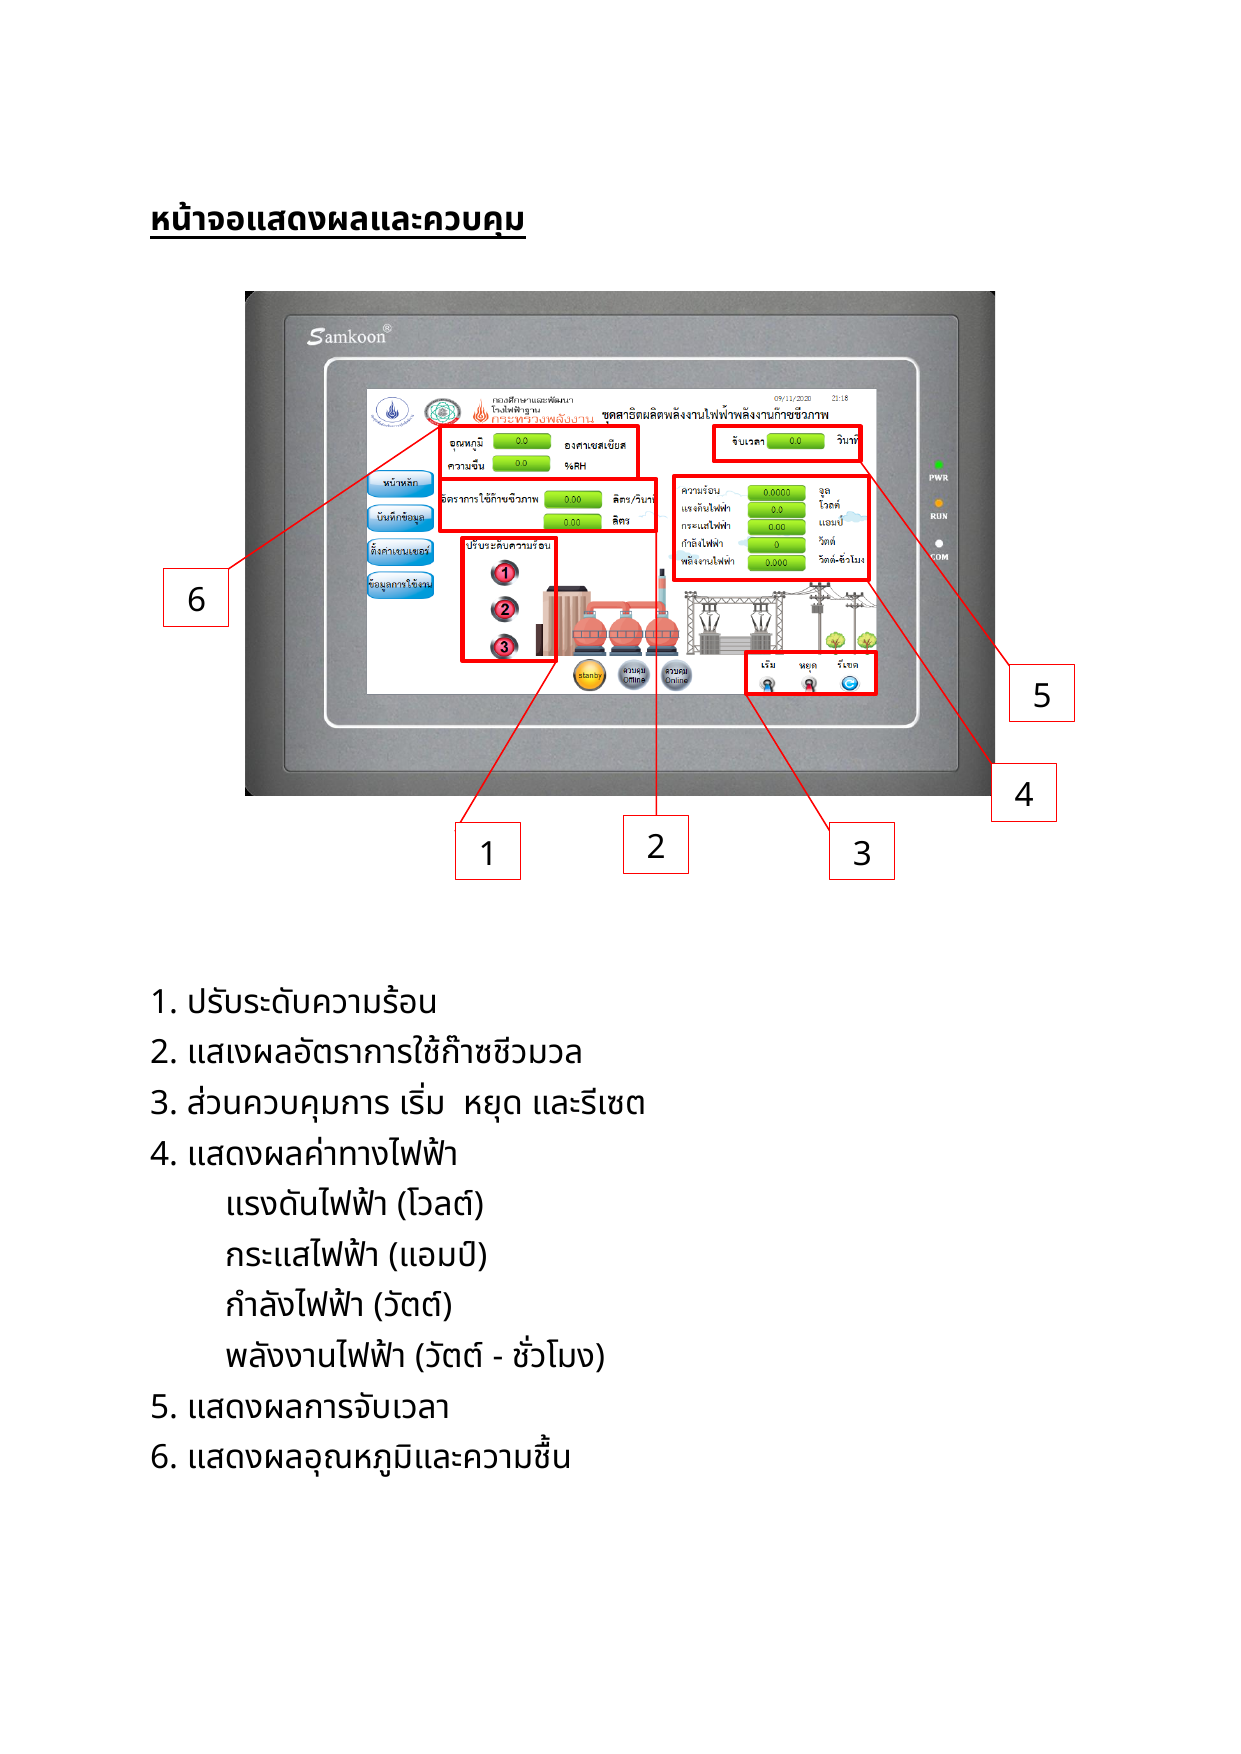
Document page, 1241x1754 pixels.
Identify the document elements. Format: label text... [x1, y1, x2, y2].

picture [465, 540, 554, 659]
text กำลังไฟฟ้า (วัตต์) [150, 1281, 1090, 1332]
picture [748, 654, 874, 692]
picture [245, 430, 655, 796]
text 1. ปรับระดับความร้อน [150, 977, 1090, 1028]
picture [442, 428, 636, 477]
text 5. แสดงผลการจับเวลา [150, 1382, 1090, 1433]
text 3. ส่วนควบคุมการ เริ่ม หยุด และรีเซต [150, 1079, 1090, 1129]
picture [870, 480, 996, 763]
text 6. แสดงผลอุณหภูมิและความชื้น [150, 1433, 1090, 1484]
text 4. แสดงผลค่าทางไฟฟ้า [150, 1129, 1090, 1180]
picture [245, 291, 996, 796]
text พลังงานไฟฟ้า (วัตต์ - ชั่วโมง) [150, 1332, 1090, 1382]
text แรงดันไฟฟ้า (โวลต์) [150, 1180, 1090, 1231]
picture [716, 428, 858, 459]
picture [442, 481, 654, 529]
text หน้าจอแสดงผลและควบคุม [150, 195, 1090, 246]
picture [676, 478, 867, 578]
text 2. แสเงผลอัตราการใช้ก๊าซชีวมวล [150, 1028, 1090, 1079]
text กระแสไฟฟ้า (แอมป์) [150, 1231, 1090, 1281]
